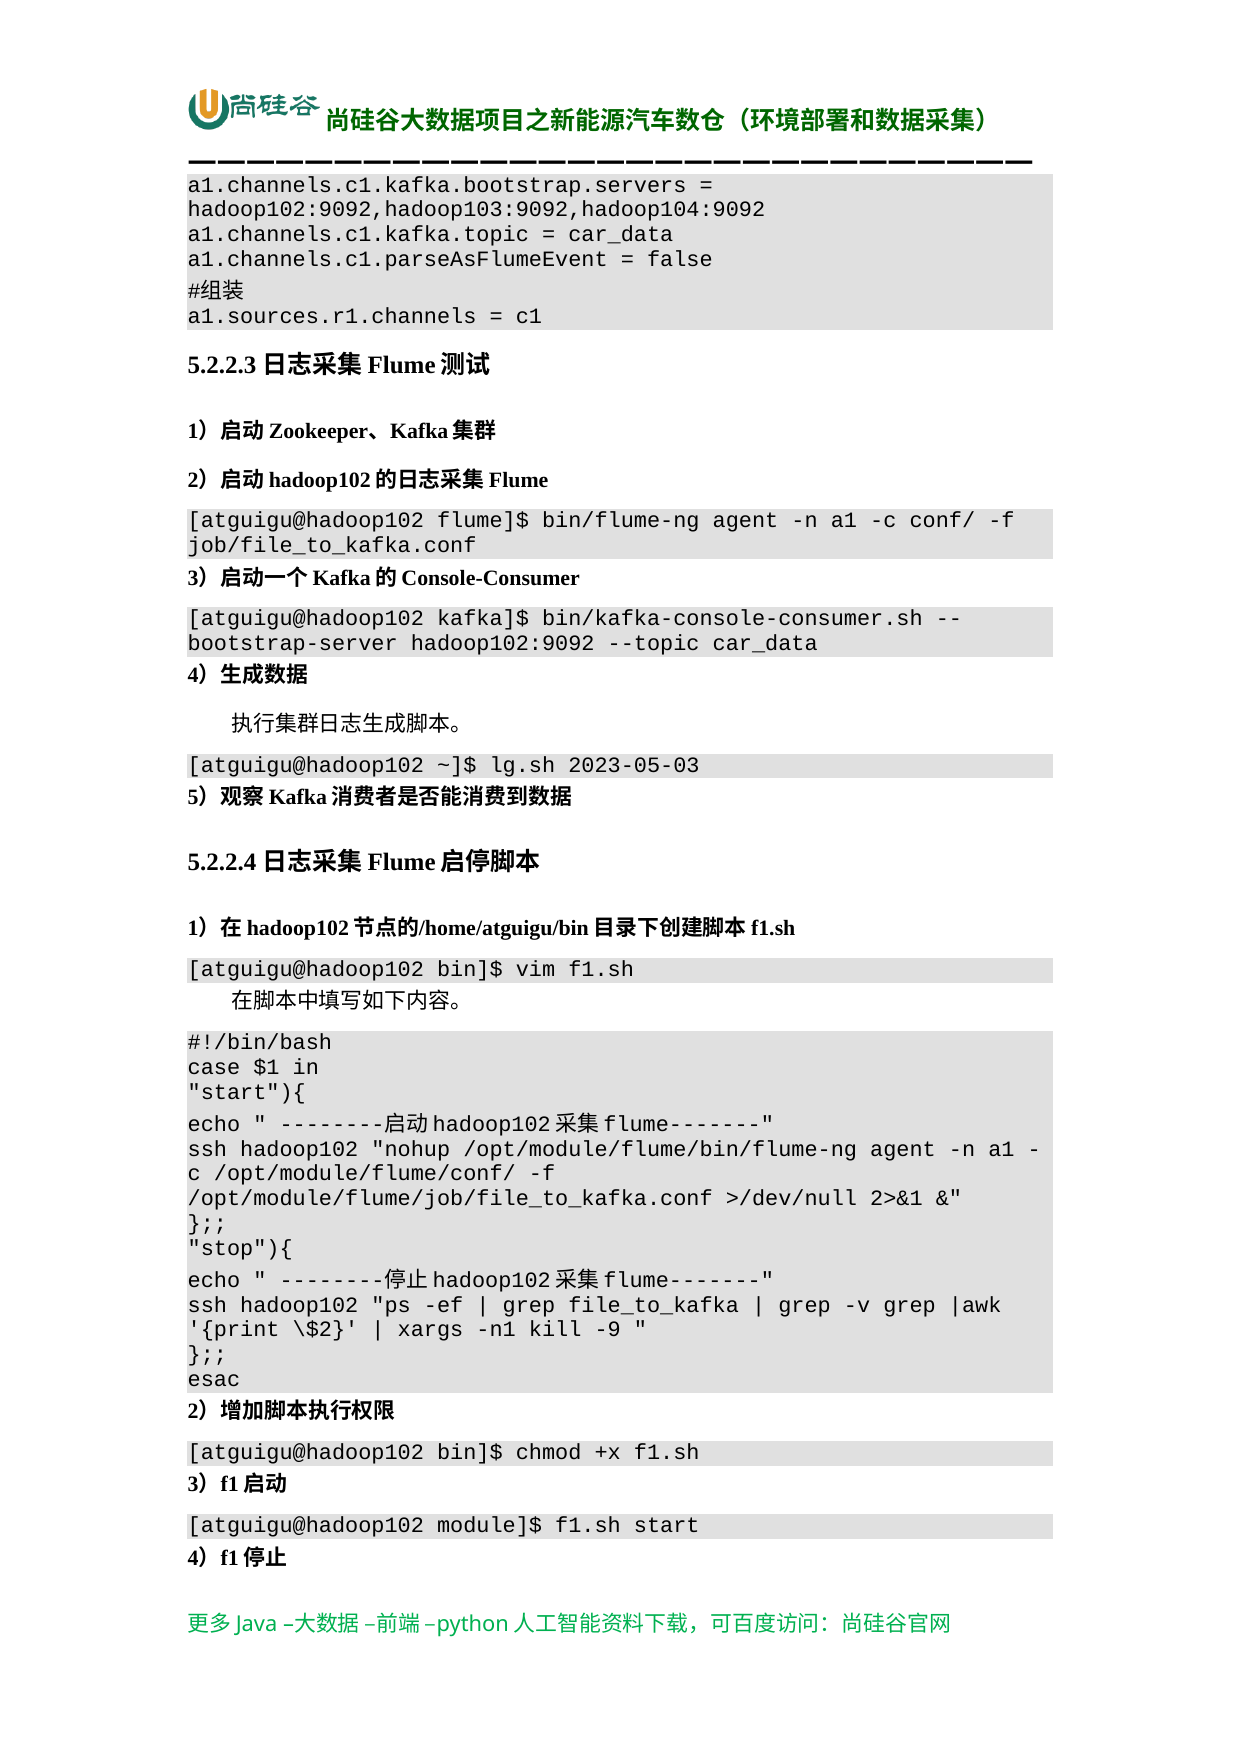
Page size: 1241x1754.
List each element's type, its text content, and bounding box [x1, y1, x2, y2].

text 5）观察Kafka消费者是否能消费到数据 [187, 778, 1053, 811]
text a1.channels.c1.kafka.topic = car_data [187, 223, 1053, 248]
text };; [187, 1212, 1053, 1237]
text "stop"){ [187, 1237, 1053, 1262]
text echo " --------停止hadoop102采集flume-------" [187, 1262, 1053, 1294]
text 5.2.2.3 日志采集Flume测试 [187, 330, 1053, 395]
text 3）f1启动 [187, 1466, 1053, 1498]
text a1.sources.r1.channels = c1 [187, 305, 1053, 330]
text 1）在hadoop102节点的/home/atguigu/bin目录下创建脚本f1.sh [187, 910, 1053, 942]
text 在脚本中填写如下内容。 [187, 983, 1053, 1016]
text #组装 [187, 273, 1053, 305]
text 4）生成数据 [187, 657, 1053, 689]
text case $1 in [187, 1056, 1053, 1081]
text "start"){ [187, 1081, 1053, 1106]
text esac [187, 1368, 1053, 1393]
text 1）启动Zookeeper、Kafka集群 [187, 413, 1053, 445]
text ssh hadoop102 "ps -ef | grep file_to_kafka | grep -v grep |awk '{print \$2}' | xargs -n1 kill -9 " [187, 1294, 1053, 1343]
text ssh hadoop102 "nohup /opt/module/flume/bin/flume-ng agent -n a1 -c /opt/module/flume/conf/ -f /opt/module/flume/job/file_to_kafka.conf >/dev/null 2>&1 &" [187, 1138, 1053, 1212]
text 5.2.2.4 日志采集Flume启停脚本 [187, 827, 1053, 892]
text [atguigu@hadoop102 bin]$ vim f1.sh [187, 958, 1053, 983]
text [atguigu@hadoop102 ~]$ lg.sh 2023-05-03 [187, 754, 1053, 778]
text 2）启动hadoop102的日志采集Flume [187, 461, 1053, 494]
text 2）增加脚本执行权限 [187, 1393, 1053, 1425]
text a1.channels.c1.parseAsFlumeEvent = false [187, 248, 1053, 273]
text 3）启动一个Kafka的Console-Consumer [187, 559, 1053, 592]
text [atguigu@hadoop102 bin]$ chmod +x f1.sh [187, 1441, 1053, 1466]
text #!/bin/bash [187, 1031, 1053, 1056]
text a1.channels.c1.kafka.bootstrap.servers = hadoop102:9092,hadoop103:9092,hadoop104:9092 [187, 174, 1053, 223]
text 执行集群日志生成脚本。 [187, 705, 1053, 738]
text };; [187, 1343, 1053, 1368]
text echo " --------启动hadoop102采集flume-------" [187, 1106, 1053, 1138]
text [atguigu@hadoop102 kafka]$ bin/kafka-console-consumer.sh --bootstrap-server hadoop102:9092 --topic car_data [187, 607, 1053, 657]
text [atguigu@hadoop102 flume]$ bin/flume-ng agent -n a1 -c conf/ -f job/file_to_kafka.conf [187, 509, 1053, 559]
text [atguigu@hadoop102 module]$ f1.sh start [187, 1514, 1053, 1539]
text 4）f1停止 [187, 1539, 1053, 1572]
